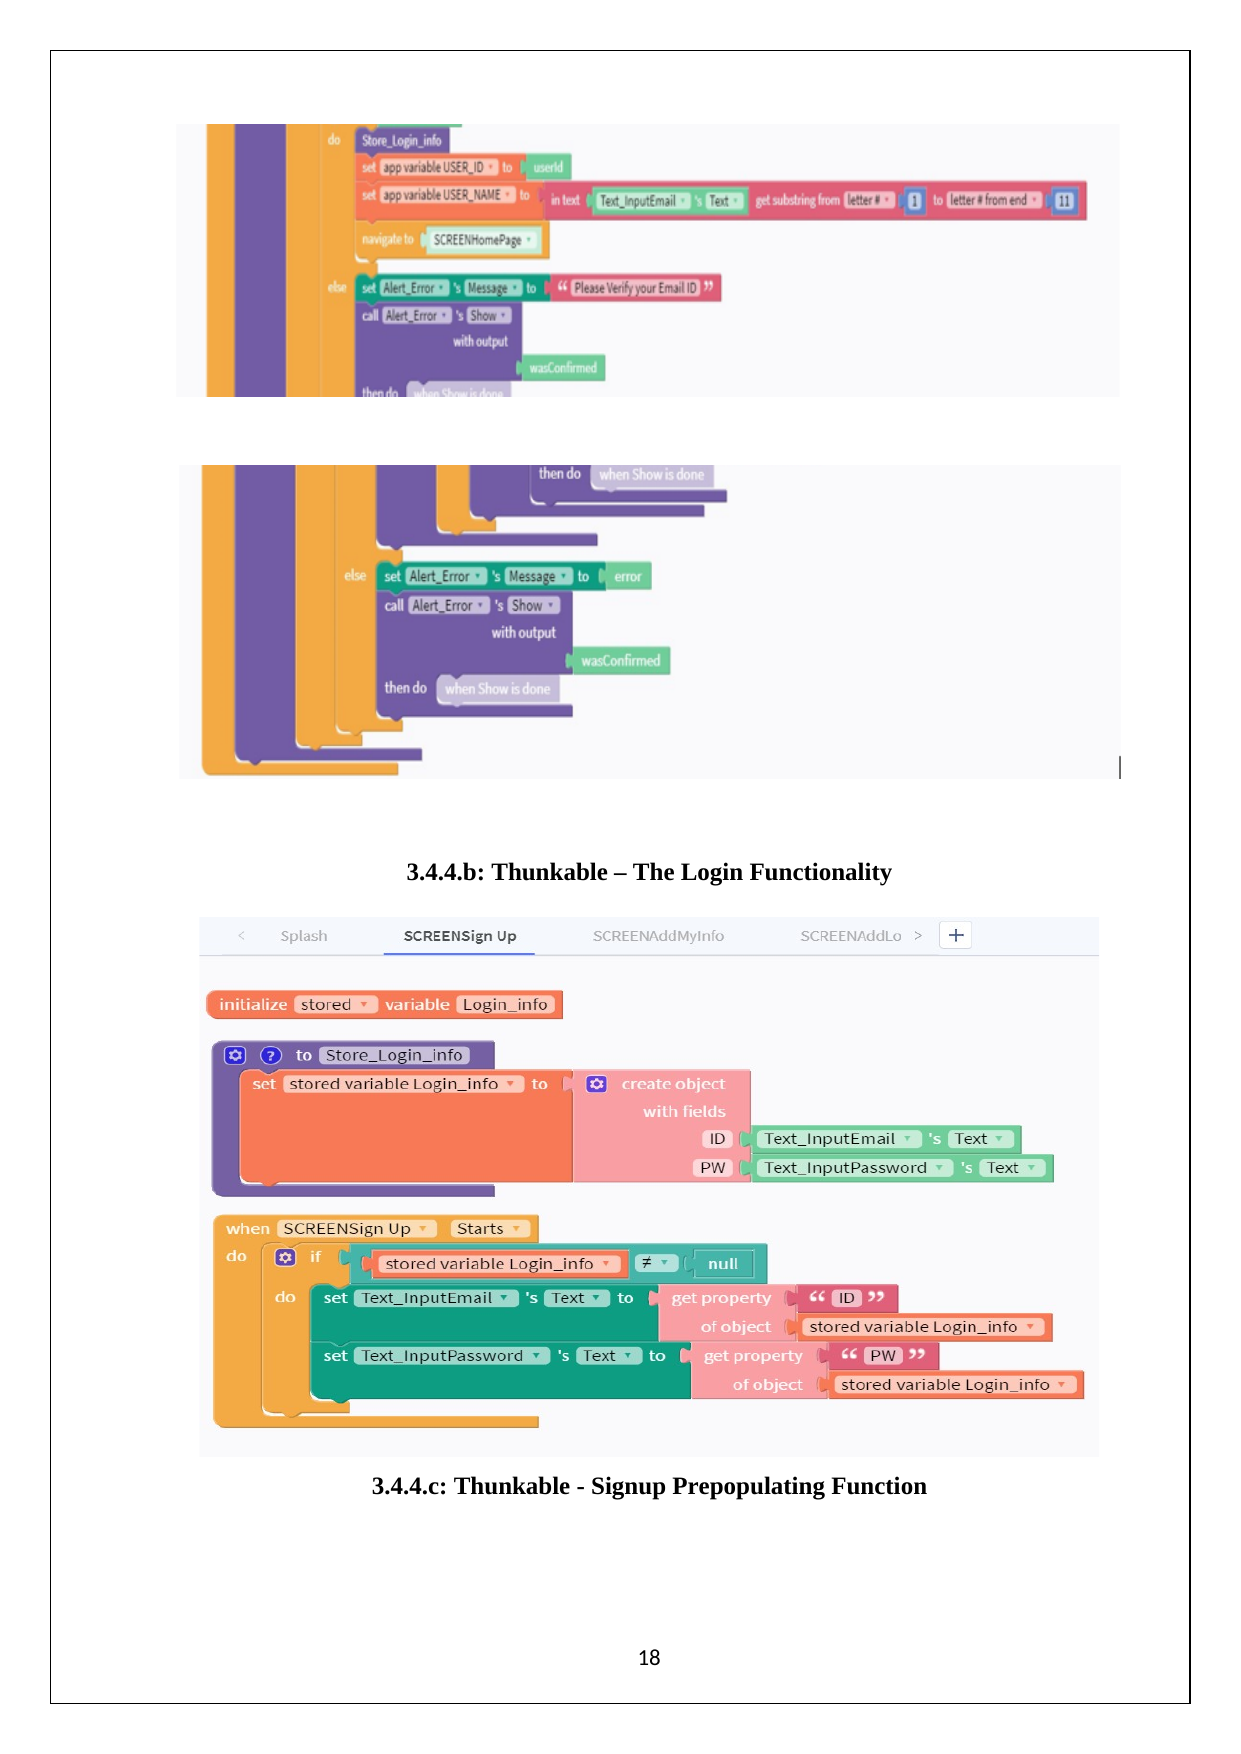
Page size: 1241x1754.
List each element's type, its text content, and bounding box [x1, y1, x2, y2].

text 3.4.4.b: Thunkable – The Login Functionality [176, 857, 1123, 886]
text 3.4.4.c: Thunkable - Signup Prepopulating Function [176, 1471, 1123, 1500]
picture [177, 465, 1122, 779]
picture [176, 124, 1124, 397]
picture [199, 917, 1100, 1457]
